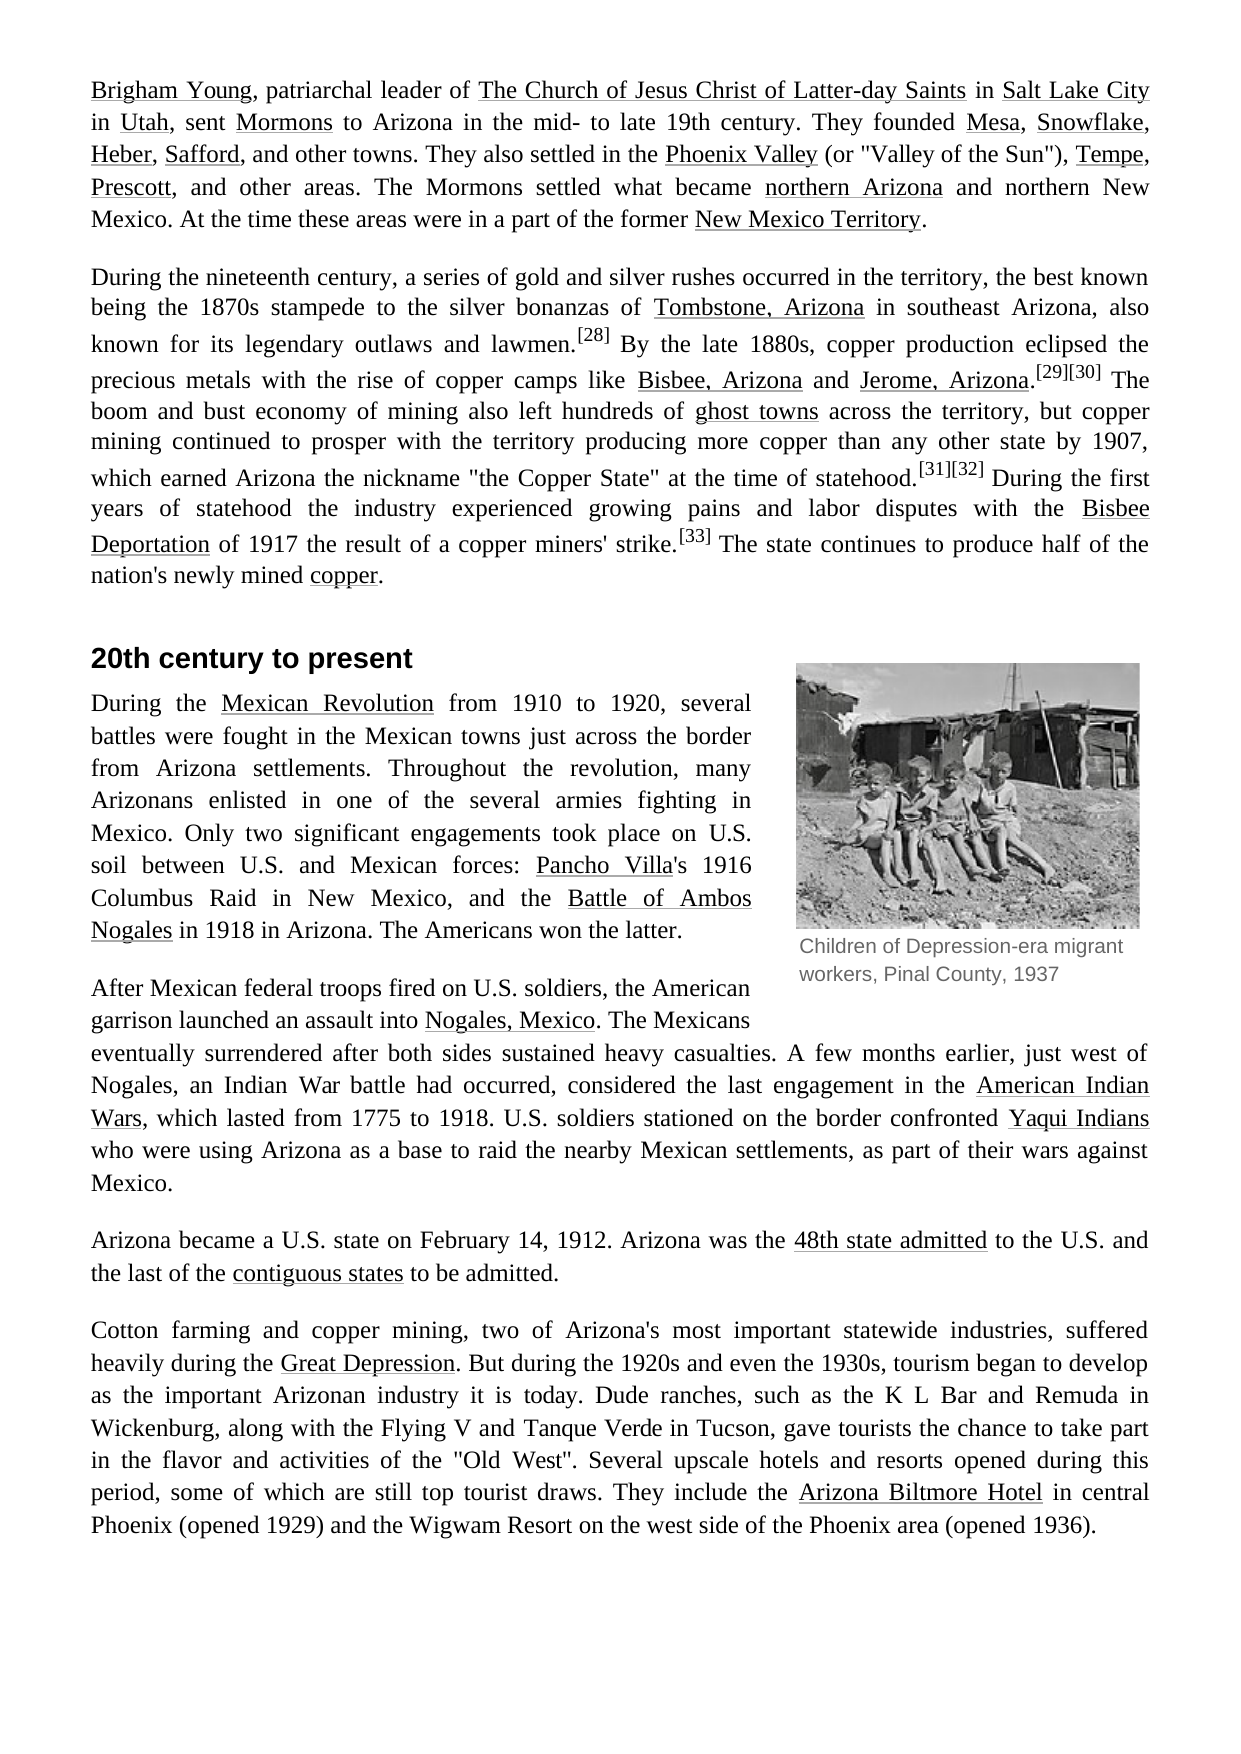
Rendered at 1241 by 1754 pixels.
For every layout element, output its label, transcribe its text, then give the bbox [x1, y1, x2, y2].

text Children of Depression-era migrant workers, Pinal County, 1937 [799, 934, 1126, 986]
text eventually surrendered after both sides sustained heavy casualties. A few months earlier, just west of Nogales, an Indian War battle had occurred, considered the last engagement in the American Indian Wars, which lasted from 1775 to 1918. U.S. soldiers stationed on the border confronted Yaqui Indians who were using Arizona as a base to raid the nearby Mexican settlements, as part of their wars against Mexico. [91, 1038, 1149, 1196]
picture [796, 663, 1140, 929]
text Cotton farming and copper mining, two of Arizona's most important statewide industries, suffered heavily during the Great Depression. But during the 1920s and even the 1930s, tourism began to develop as the important Arizonan industry it is today. Dude ranches, such as the K L Bar and Remuda in Wickenburg, along with the Flying V and Tanque Verde in Tucson, gave tourists the chance to take part in the flavor and activities of the "Old West". Several upscale hotels and resorts opened during this period, some of which are still top tourist draws. They include the Arizona Biltmore Hotel in central Phoenix (opened 1929) and the Wigwam Resort on the west side of the Phoenix area (opened 1936). [91, 1316, 1150, 1539]
subtitle 20th century to present [91, 641, 756, 674]
text During the Mexican Revolution from 1910 to 1920, several battles were fought in the Mexican towns just across the border from Arizona settlements. Throughout the revolution, many Arizonans enlisted in one of the several armies fighting in Mexico. Only two significant engagements took place on U.S. soil between U.S. and Mexican forces: Pancho Villa's 1916 Columbus Raid in New Mexico, and the Battle of Ambos Nogales in 1918 in Arizona. The Americans won the latter. [91, 688, 752, 944]
text During the nineteenth century, a series of gold and silver rushes occurred in the territory, the best known being the 1870s stampede to the silver bonanzas of Tombstone, Arizona in southeast Arizona, also known for its legendary outlaws and lawmen.[28] By the late 1880s, copper production eclipsed the precious metals with the rise of copper camps like Bisbee, Arizona and Jerome, Arizona.[29][30] The boom and bust economy of mining also left hundreds of ghost towns across the territory, but copper mining continued to prosper with the territory producing more copper than any other state by 1907, which earned Arizona the nickname "the Copper State" at the time of statehood.[31][32] During the first years of statehood the industry experienced growing pains and labor disputes with the Bisbee Deportation of 1917 the result of a copper miners' strike.[33] The state continues to produce half of the nation's newly mined copper. [91, 262, 1150, 589]
text Arizona became a U.S. state on February 14, 1912. Arizona was the 48th state admitted to the U.S. and the last of the contiguous states to be admitted. [91, 1226, 1149, 1287]
text Brigham Young, patriarchal leader of The Church of Jesus Christ of Latter-day Saints in Salt Lake City in Utah, sent Mormons to Arizona in the mid- to late 19th century. They founded Mesa, Snowflake, Heber, Safford, and other towns. They also settled in the Phoenix Valley (or "Valley of the Sun"), Tempe, Prescott, and other areas. The Mormons settled what became northern Arizona and northern New Mexico. At the time these areas were in a part of the former New Mexico Territory. [91, 75, 1150, 233]
text After Mexican federal troops fired on U.S. soldiers, the American garrison launched an assault into Nogales, Mexico. The Mexicans [91, 973, 751, 1034]
